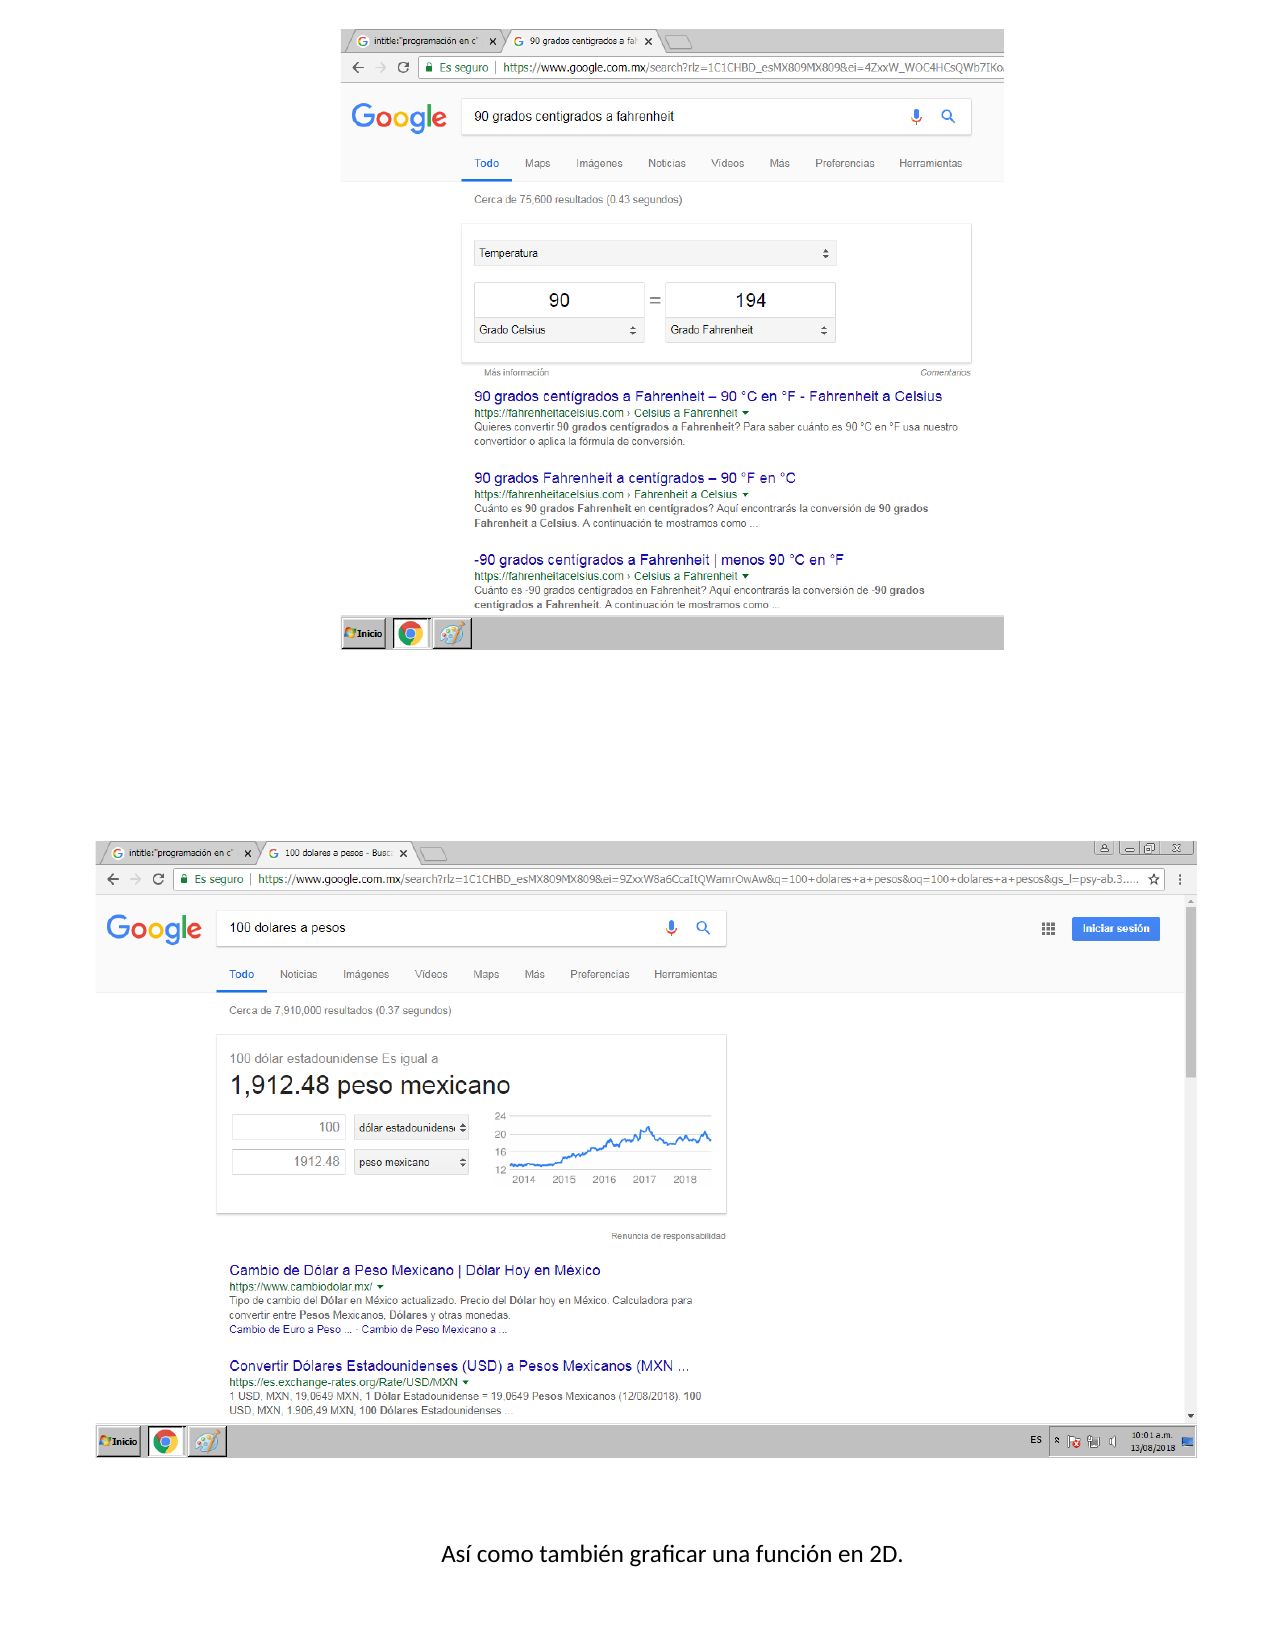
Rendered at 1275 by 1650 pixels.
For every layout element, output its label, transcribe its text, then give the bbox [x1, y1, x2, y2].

text Así como también graficar una función en 2D. [96, 1538, 1249, 1569]
picture [95, 841, 1197, 1458]
picture [340, 29, 1004, 650]
